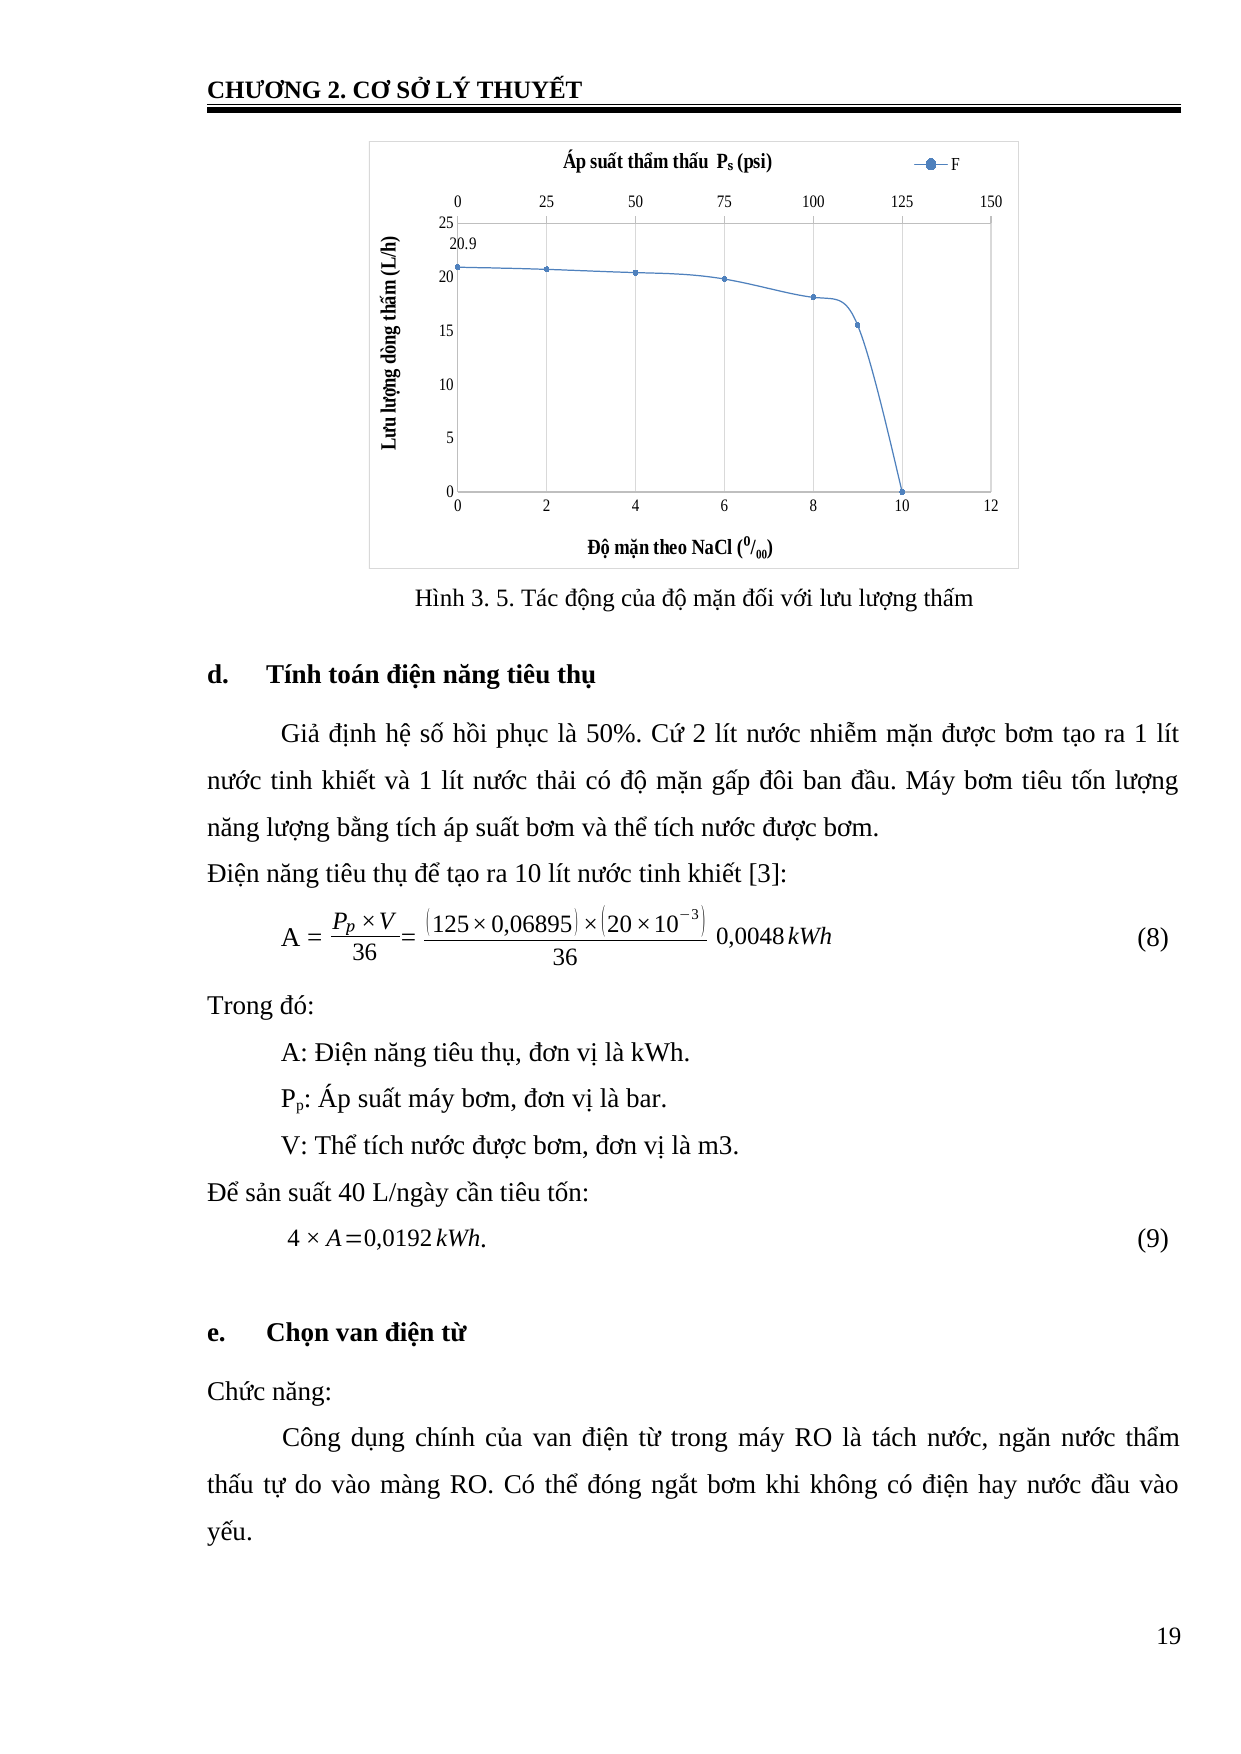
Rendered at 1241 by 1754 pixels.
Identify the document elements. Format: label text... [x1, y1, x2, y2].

list Chọn van điện từ [207, 1316, 1181, 1347]
text Hình 3. 5. Tác động của độ mặn đối với lưu lượng thấm [207, 583, 1181, 612]
text Điện năng tiêu thụ để tạo ra 10 lít nước tinh khiết [3]: [207, 857, 1181, 888]
text . (9) [207, 1222, 1181, 1253]
text V: Thể tích nước được bơm, đơn vị là m3. [266, 1129, 1181, 1160]
text Pp: Áp suất máy bơm, đơn vị là bar. [266, 1082, 1181, 1113]
text Giả định hệ số hồi phục là 50%. Cứ 2 lít nước nhiễm mặn được bơm tạo ra 1 lít nước tinh khiết và 1 lít nước thải có độ mặn gấp đôi ban đầu. Máy bơm tiêu tốn lượng năng lượng bằng tích áp suất bơm và thể tích nước được bơm. [207, 717, 1181, 842]
text Trong đó: [207, 989, 1181, 1020]
text Chức năng: [207, 1375, 1181, 1406]
text A = = (8) [207, 904, 1181, 970]
list Tính toán điện năng tiêu thụ [207, 658, 1181, 689]
text A: Điện năng tiêu thụ, đơn vị là kWh. [266, 1036, 1181, 1067]
text Để sản suất 40 L/ngày cần tiêu tốn: [207, 1176, 1181, 1207]
text Công dụng chính của van điện từ trong máy RO là tách nước, ngăn nước thẩm thấu tự do vào màng RO. Có thể đóng ngắt bơm khi không có điện hay nước đầu vào yếu. [207, 1422, 1181, 1546]
